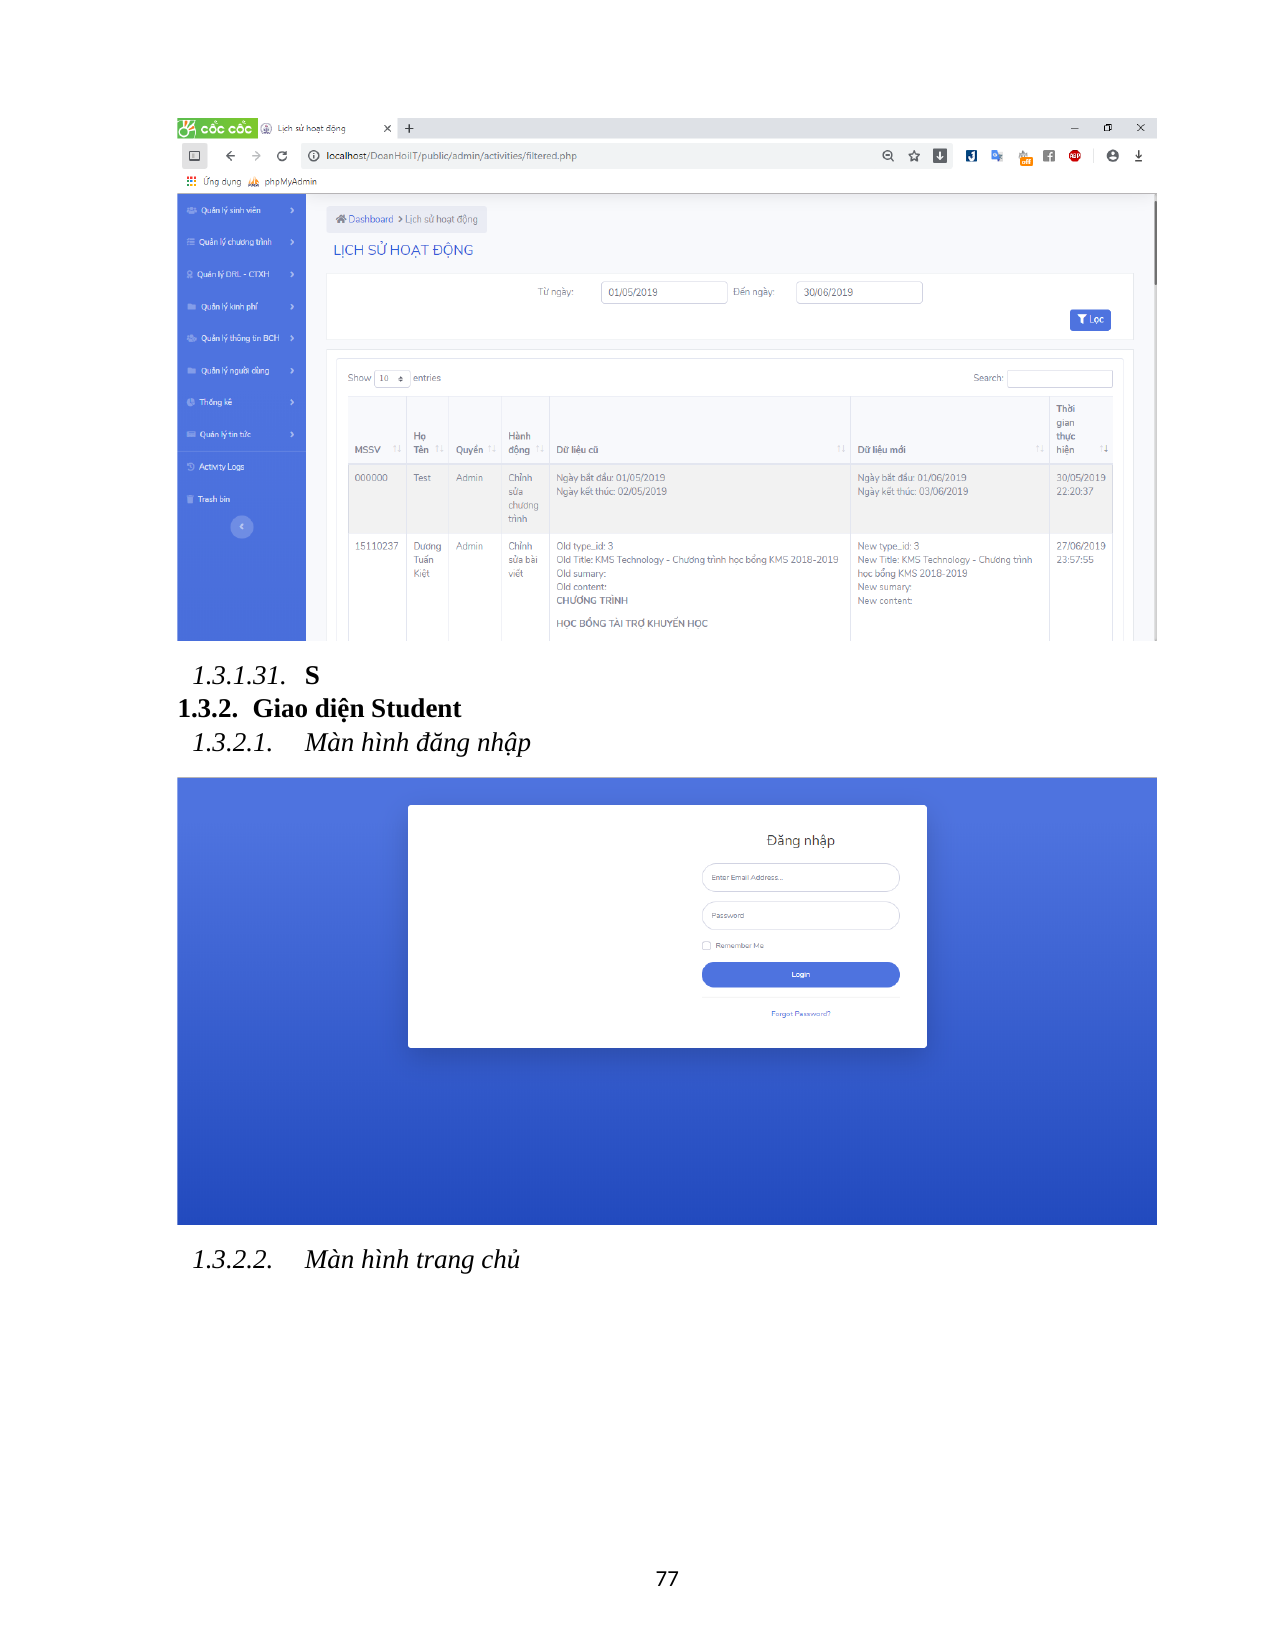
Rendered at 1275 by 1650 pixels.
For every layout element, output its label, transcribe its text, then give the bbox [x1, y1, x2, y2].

list Giao diện Student [177, 693, 1157, 724]
picture [177, 776, 1157, 1225]
list Màn hình đăng nhập [192, 726, 1157, 757]
list Màn hình trang chủ [192, 1243, 1157, 1274]
list S [192, 659, 1157, 690]
picture [177, 118, 1157, 641]
